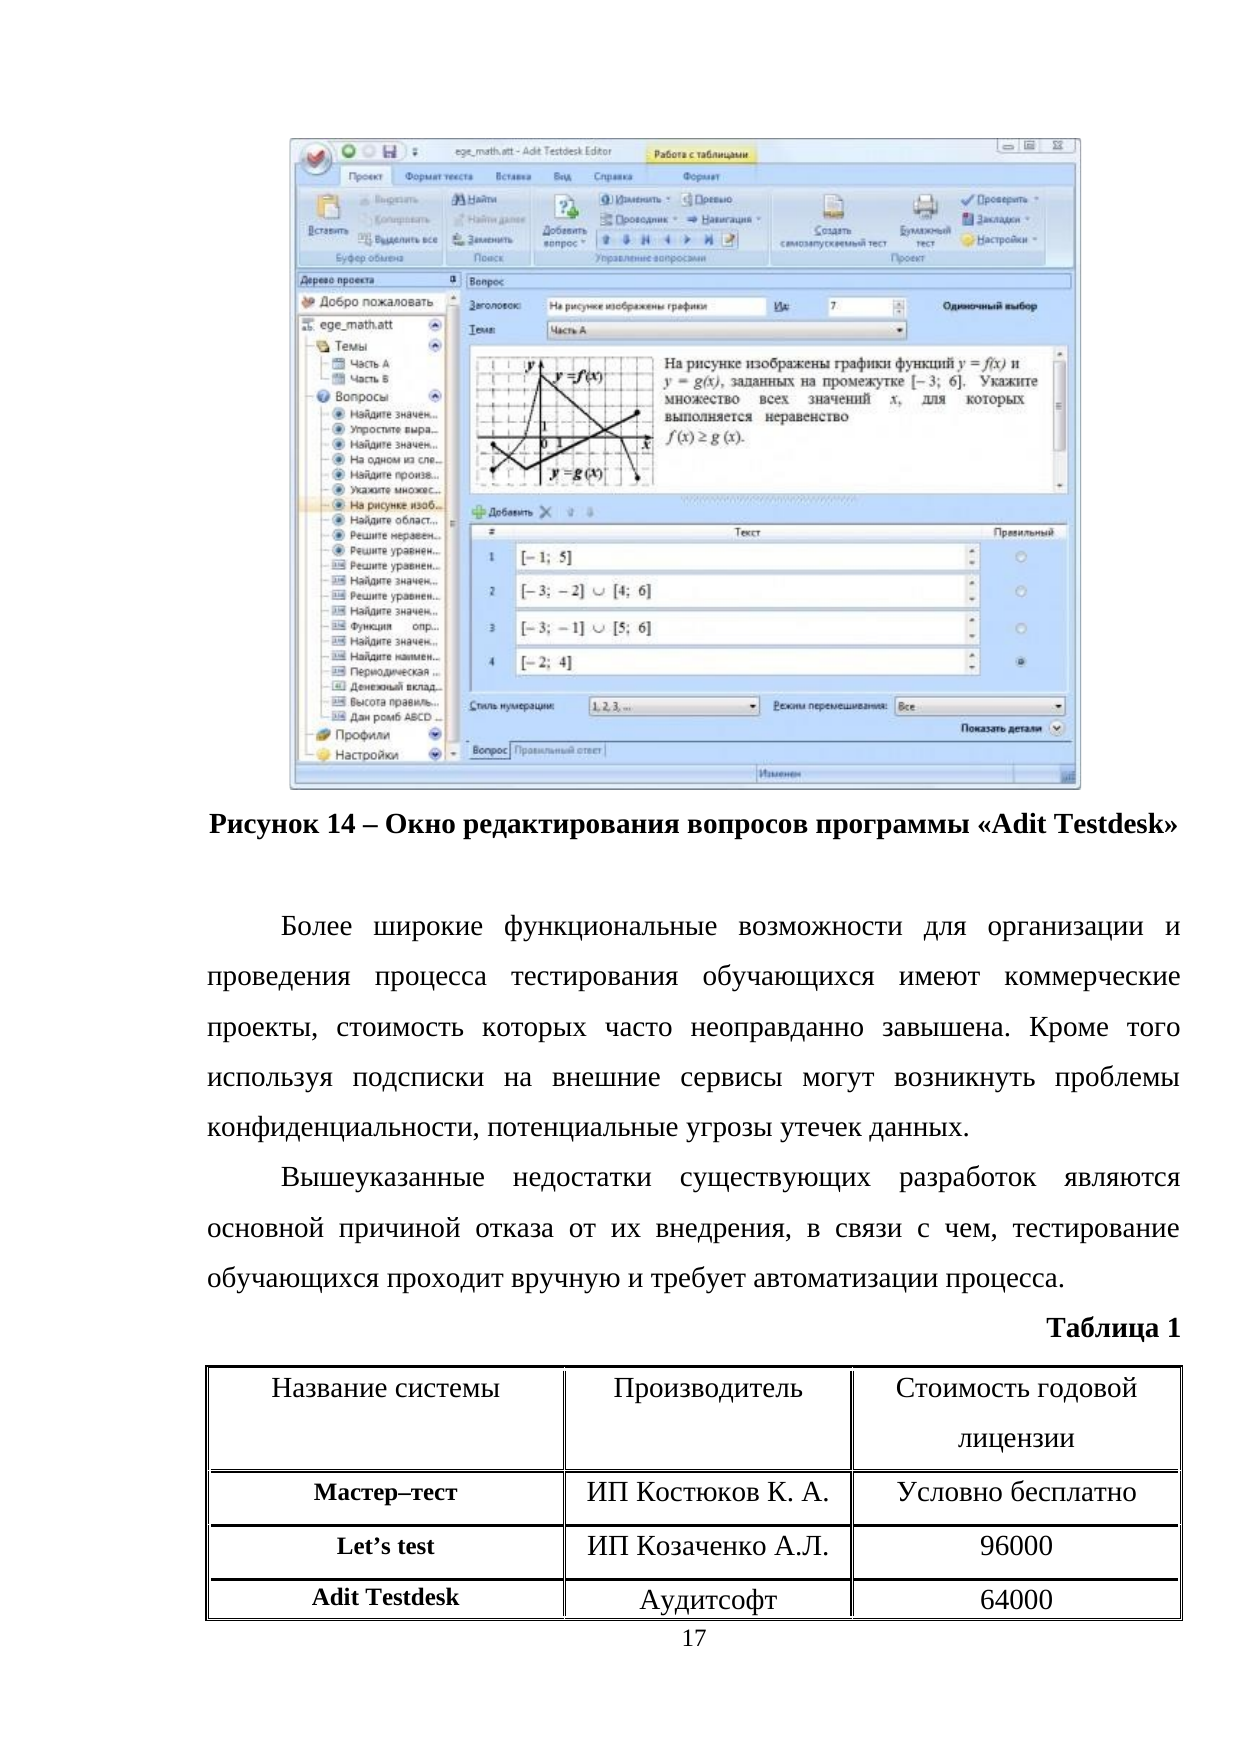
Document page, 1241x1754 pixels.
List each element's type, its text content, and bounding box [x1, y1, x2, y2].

table_cell Adit Testdesk [209, 1578, 564, 1618]
table_cell ИП Костюков К. А. [566, 1473, 850, 1523]
table_cell Мастер–тест [207, 1469, 564, 1523]
table_cell Условно бесплатно [852, 1469, 1181, 1523]
table_header Название системы [209, 1368, 564, 1469]
table_cell 64000 [852, 1578, 1180, 1618]
table_cell ИП Козаченко А.Л. [566, 1527, 850, 1578]
table_header Стоимость годовой лицензии [852, 1368, 1180, 1469]
text Таблица 1 [207, 1311, 1181, 1344]
table_cell Аудитсофт [564, 1578, 852, 1618]
table_cell Let’s test [207, 1524, 563, 1578]
text Более широкие функциональные возможности для организации и проведения процесса тестирования обучающихся имеют коммерческие проекты, стоимость которых часто неоправданно завышена. Кроме того используя подсписки на внешние сервисы могут возникнуть проблемы конфиденциальности, потенциальные угрозы утечек данных. [207, 908, 1181, 1143]
table_header Производитель [564, 1367, 852, 1469]
table_cell 96000 [854, 1524, 1181, 1578]
text Вышеуказанные недостатки существующих разработок являются основной причиной отказа от их внедрения, в связи с чем, тестирование обучающихся проходит вручную и требует автоматизации процесса. [207, 1159, 1181, 1294]
picture [289, 138, 1082, 790]
